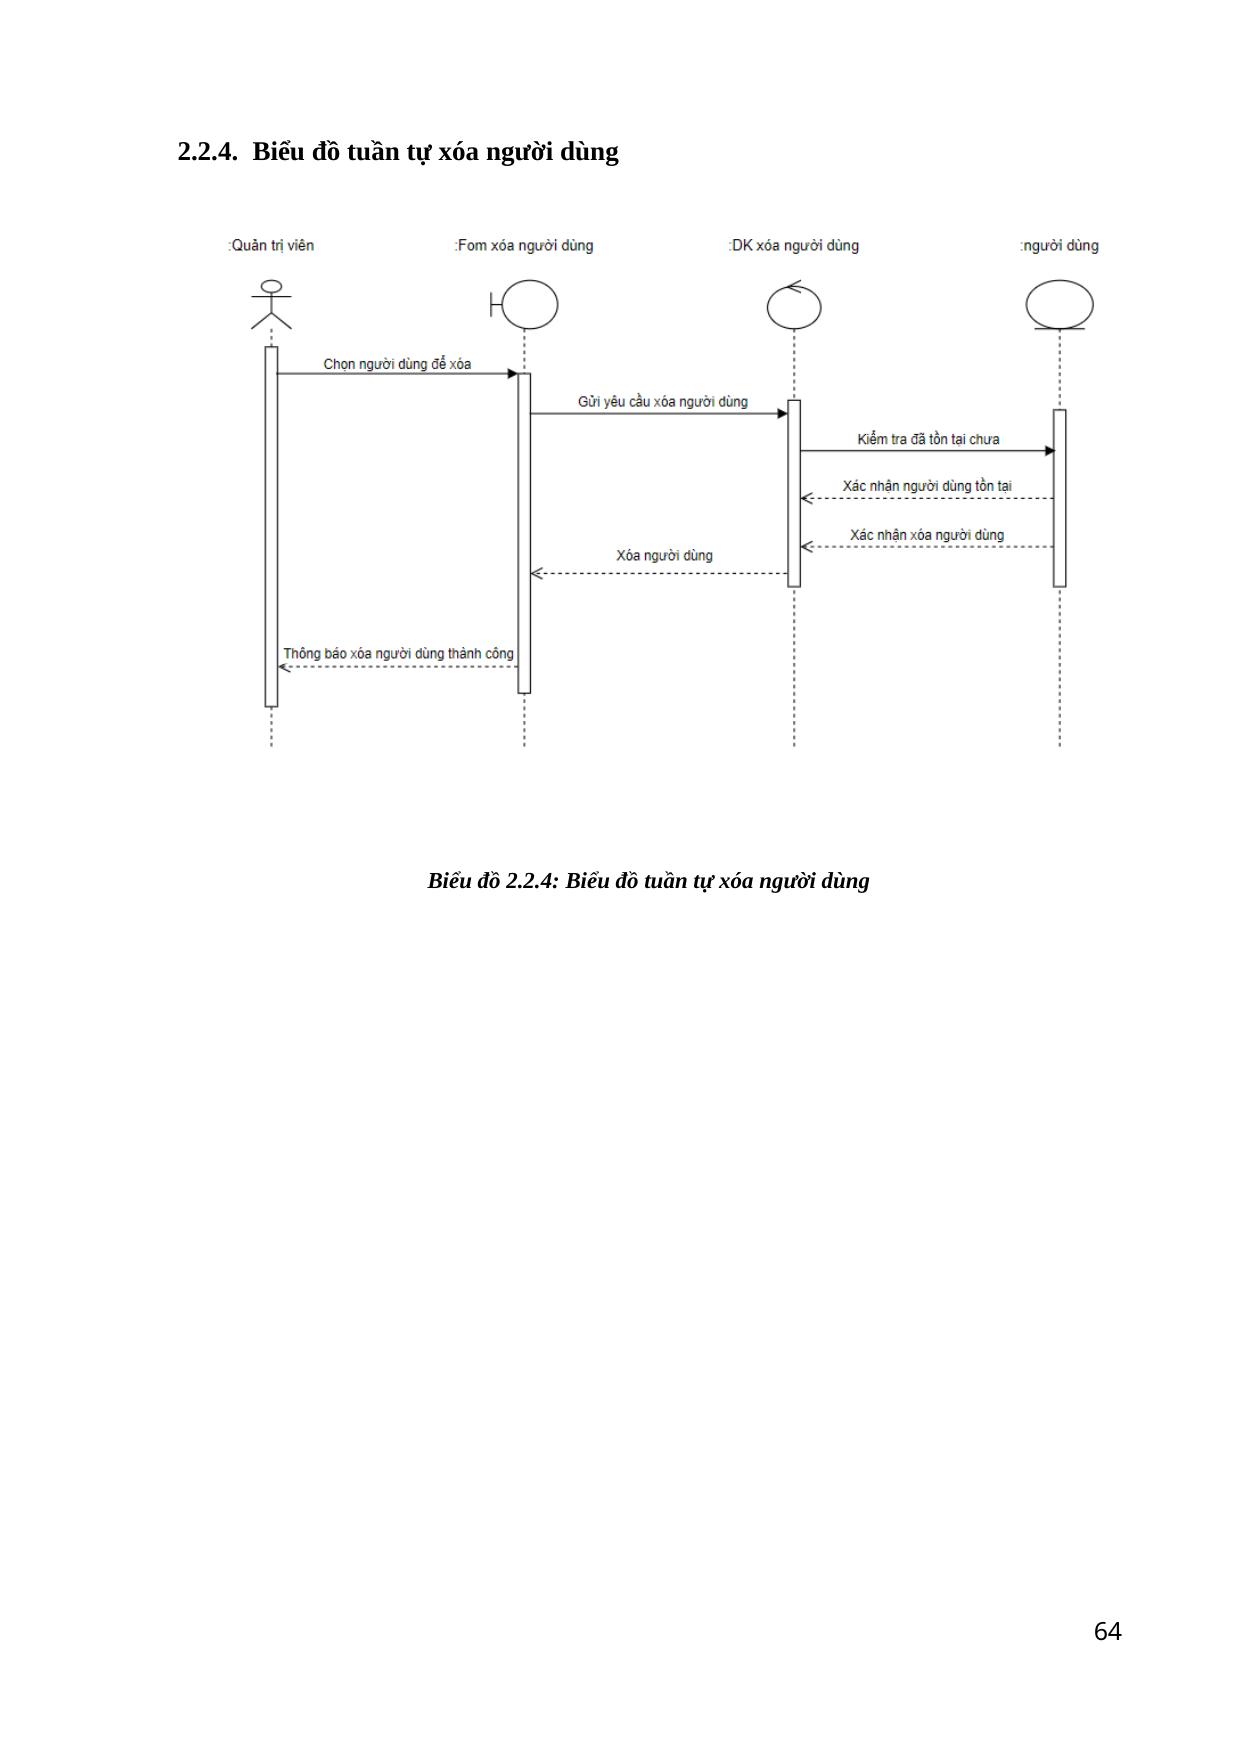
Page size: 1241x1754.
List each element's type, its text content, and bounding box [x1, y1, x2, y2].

text Biểu đồ 2.2.4: Biểu đồ tuần tự xóa người dùng [177, 867, 1122, 894]
subtitle Biểu đồ tuần tự xóa người dùng [177, 135, 1122, 166]
picture [177, 189, 1153, 834]
